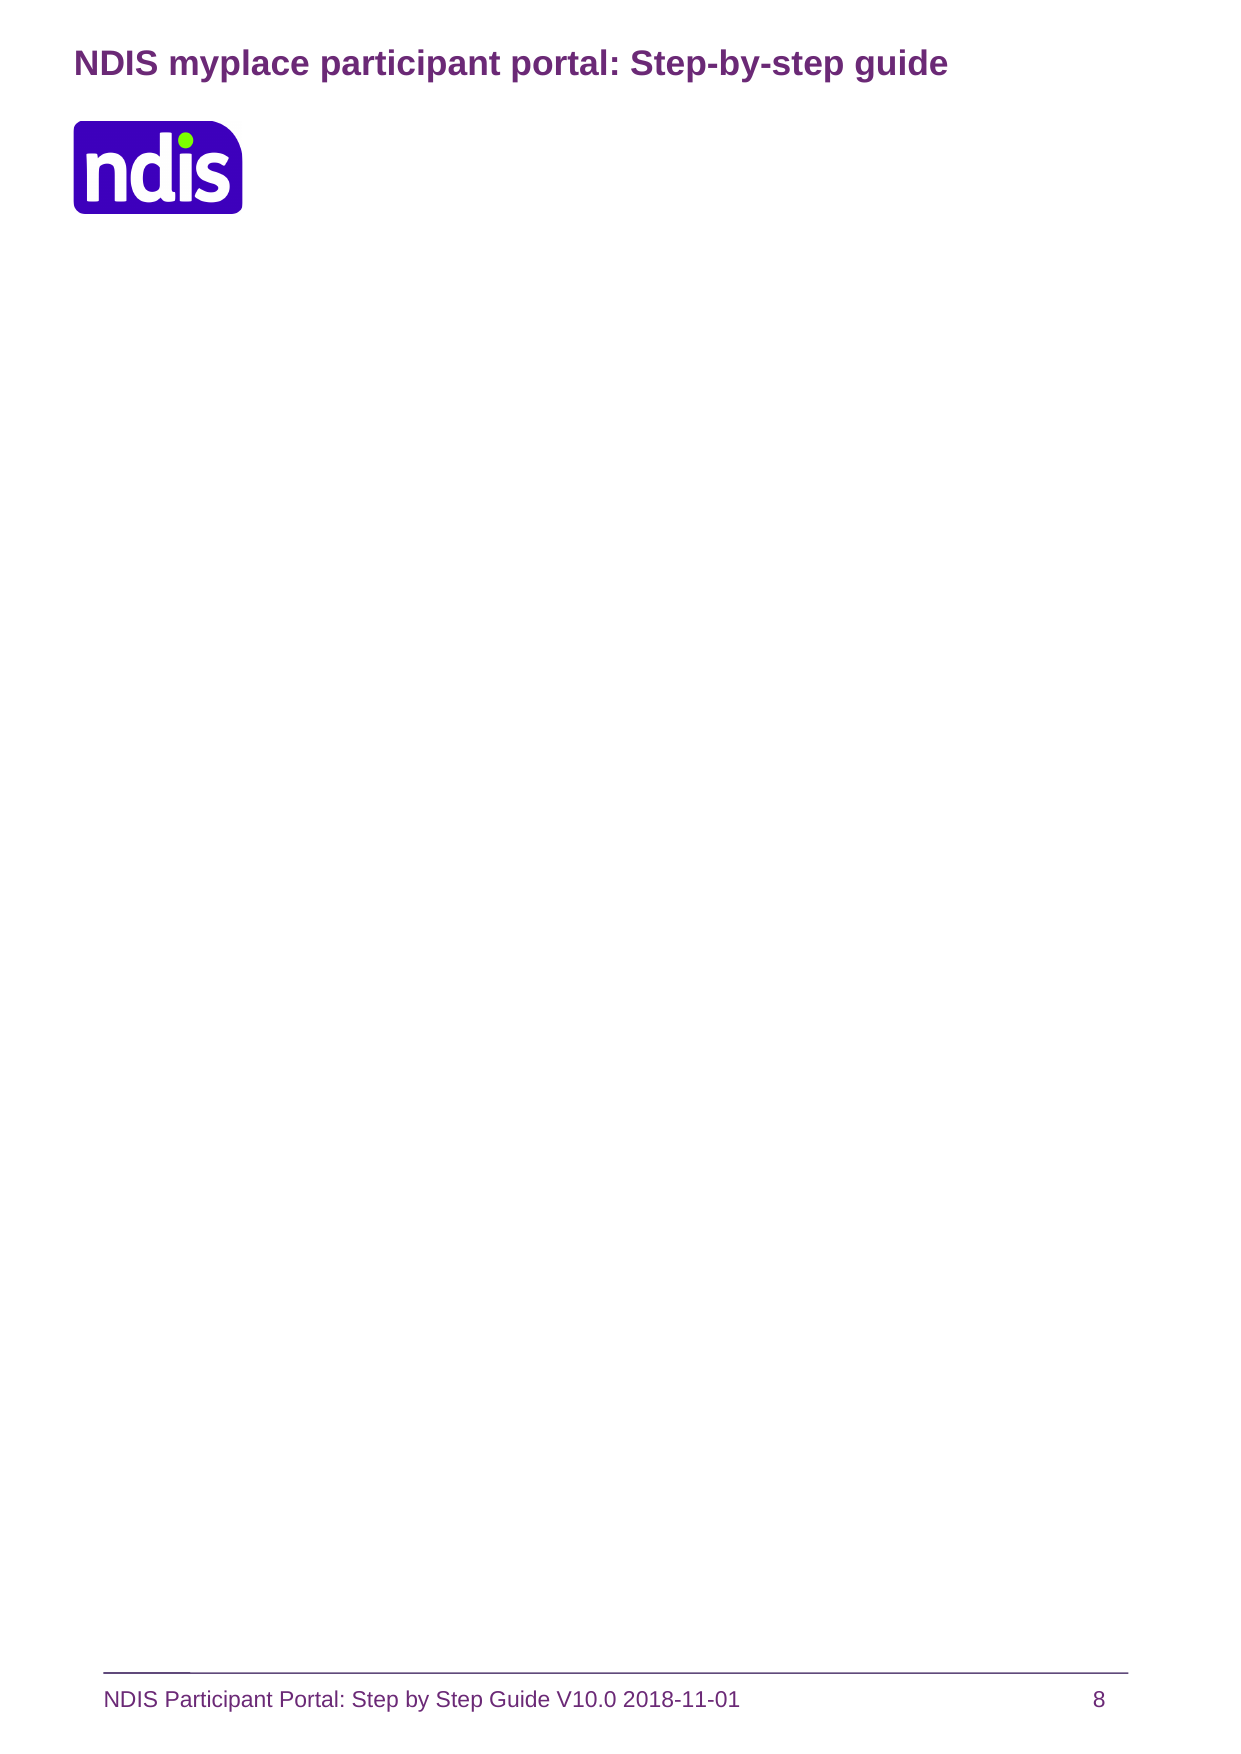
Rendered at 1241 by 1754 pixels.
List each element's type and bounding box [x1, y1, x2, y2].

picture [73, 121, 243, 214]
